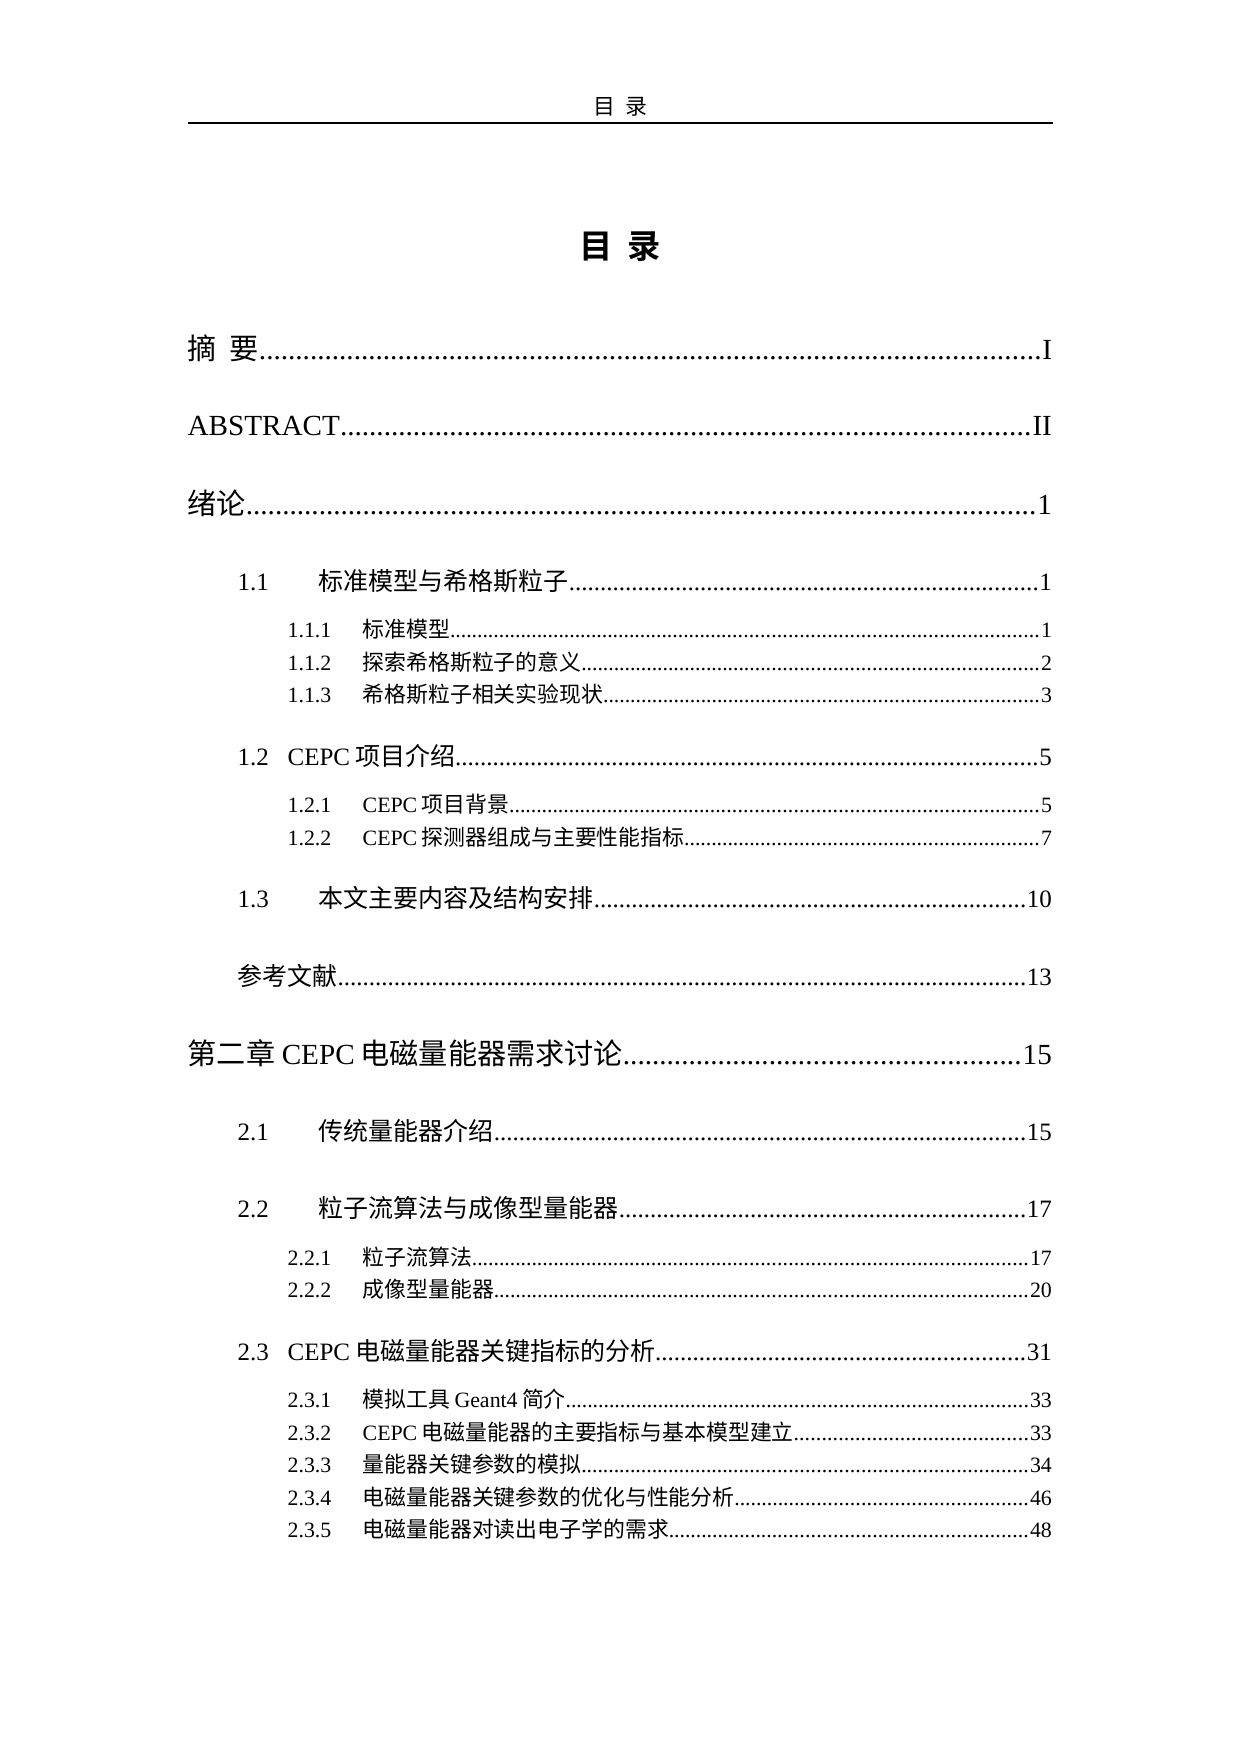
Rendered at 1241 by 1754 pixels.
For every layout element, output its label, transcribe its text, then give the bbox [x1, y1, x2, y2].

text ABSTRACT II [187, 392, 1053, 457]
text 1.2.1 CEPC项目背景 5 [287, 787, 1053, 819]
text 1.1.1 标准模型 1 [287, 612, 1053, 644]
text 1.2.2 CEPC探测器组成与主要性能指标 7 [287, 819, 1053, 852]
text 2.2 粒子流算法与成像型量能器 17 [237, 1174, 1053, 1239]
text 参考文献 13 [237, 942, 1053, 1007]
text 摘 要 I [187, 314, 1053, 379]
text 2.2.2 成像型量能器 20 [287, 1272, 1053, 1304]
text 目 录 [187, 212, 1053, 277]
text 2.3 CEPC电磁量能器关键指标的分析 31 [237, 1317, 1053, 1382]
text 2.1 传统量能器介绍 15 [237, 1097, 1053, 1162]
text 2.2.1 粒子流算法 17 [287, 1239, 1053, 1272]
text 1.1.3 希格斯粒子相关实验现状 3 [287, 677, 1053, 709]
text 绪论 1 [187, 469, 1053, 534]
text 第二章 CEPC电磁量能器需求讨论 15 [187, 1019, 1053, 1084]
text 1.1.2 探索希格斯粒子的意义 2 [287, 644, 1053, 677]
text 2.3.5 电磁量能器对读出电子学的需求 48 [287, 1512, 1053, 1544]
text 1.3 本文主要内容及结构安排 10 [237, 864, 1053, 929]
text 2.3.4 电磁量能器关键参数的优化与性能分析 46 [287, 1479, 1053, 1512]
text 1.2 CEPC项目介绍 5 [237, 722, 1053, 787]
text 2.3.2 CEPC电磁量能器的主要指标与基本模型建立 33 [287, 1414, 1053, 1447]
text 2.3.3 量能器关键参数的模拟 34 [287, 1447, 1053, 1479]
text 2.3.1 模拟工具Geant4简介 33 [287, 1382, 1053, 1414]
text 1.1 标准模型与希格斯粒子 1 [237, 547, 1053, 612]
